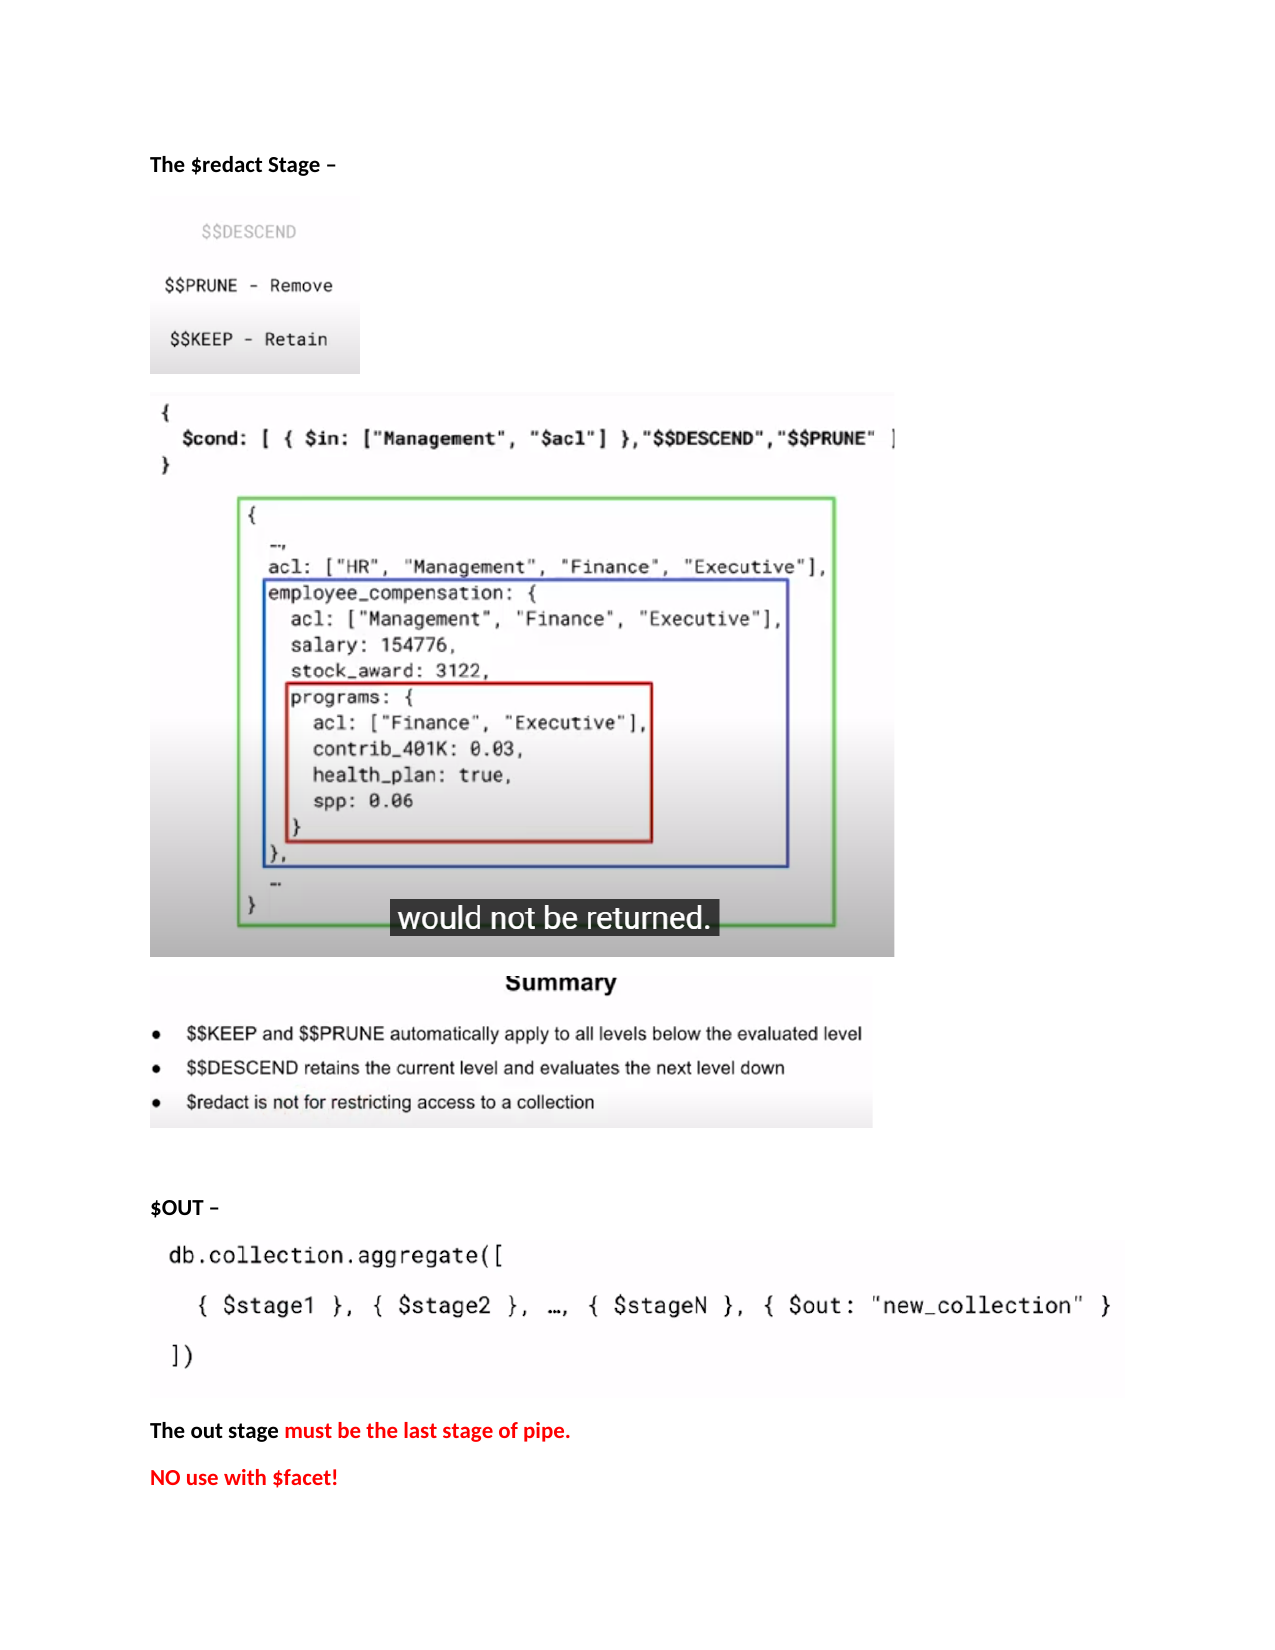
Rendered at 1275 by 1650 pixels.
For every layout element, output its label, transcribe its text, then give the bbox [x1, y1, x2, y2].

picture [150, 1240, 1125, 1398]
text NO use with $facet! [150, 1463, 1125, 1491]
picture [150, 976, 873, 1128]
text The out stage must be the last stage of pipe. [150, 1416, 1125, 1444]
text The $redact Stage – [150, 150, 1125, 178]
picture [150, 392, 895, 957]
text $OUT – [150, 1193, 1125, 1221]
picture [150, 196, 360, 374]
